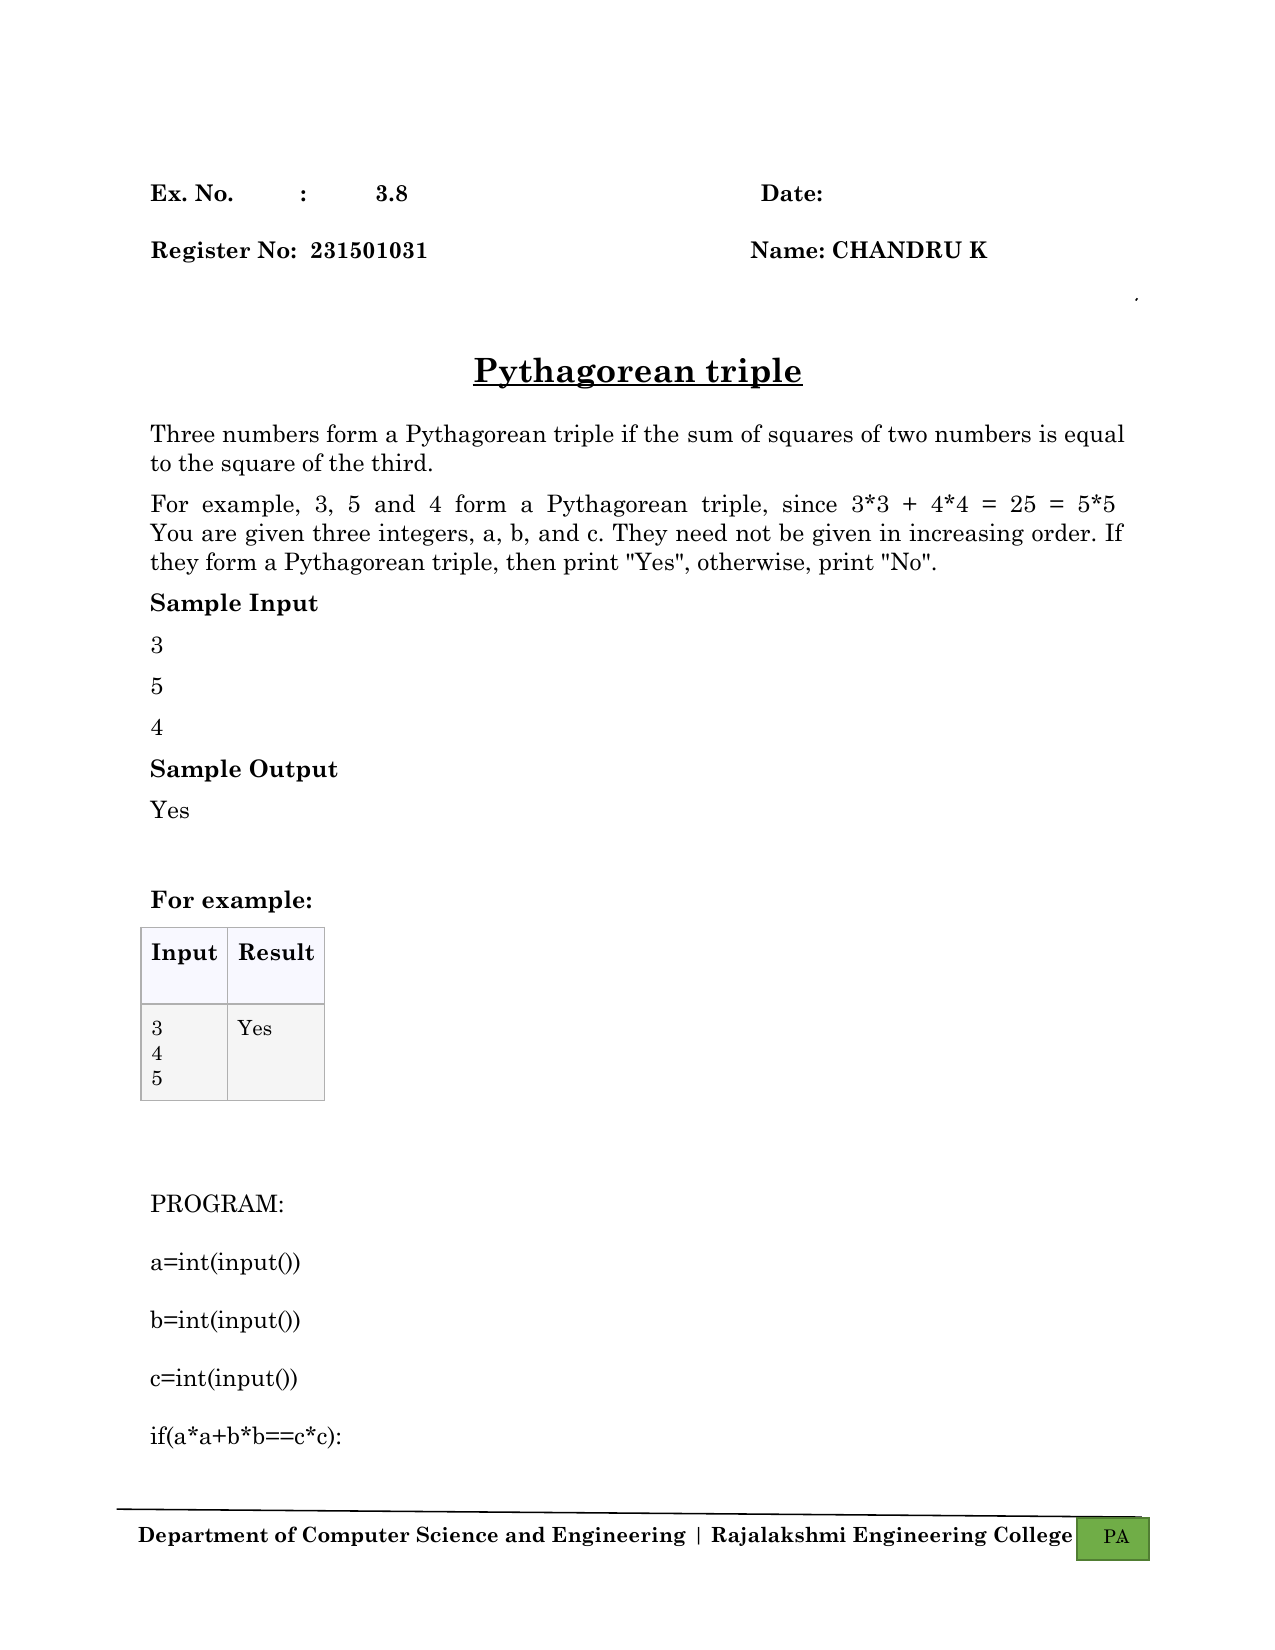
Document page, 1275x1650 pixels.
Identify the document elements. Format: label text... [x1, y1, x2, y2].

text Sample Output [150, 753, 1125, 782]
text Sample Input [150, 588, 1125, 617]
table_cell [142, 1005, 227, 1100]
text b=int(input()) [150, 1304, 1125, 1333]
text Register No: 231501031 Name: CHANDRU K [150, 236, 1125, 263]
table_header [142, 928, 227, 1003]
text PROGRAM: [150, 1188, 1125, 1217]
text 4 [150, 712, 1125, 741]
text Ex. No. : 3.8 Date: [150, 179, 1125, 207]
text if(a*a+b*b==c*c): [150, 1421, 1125, 1449]
text a=int(input()) [150, 1247, 1125, 1275]
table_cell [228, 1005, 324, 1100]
text For example, 3, 5 and 4 form a Pythagorean triple, since 3*3 + 4*4 = 25 = 5*5 You are given three integers, a, b, and c. They need not be given in increasing order. If they form a Pythagorean triple, then print "Yes", otherwise, print "No". [150, 489, 1125, 576]
text Three numbers form a Pythagorean triple if the sum of squares of two numbers is equal to the square of the third. [150, 419, 1125, 476]
text 5 [150, 671, 1125, 699]
text Yes [150, 795, 1125, 824]
text For example: [150, 885, 1125, 914]
text 3 [150, 629, 1125, 658]
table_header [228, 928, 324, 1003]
text Pythagorean triple [150, 349, 1125, 389]
text c=int(input()) [150, 1363, 1125, 1391]
